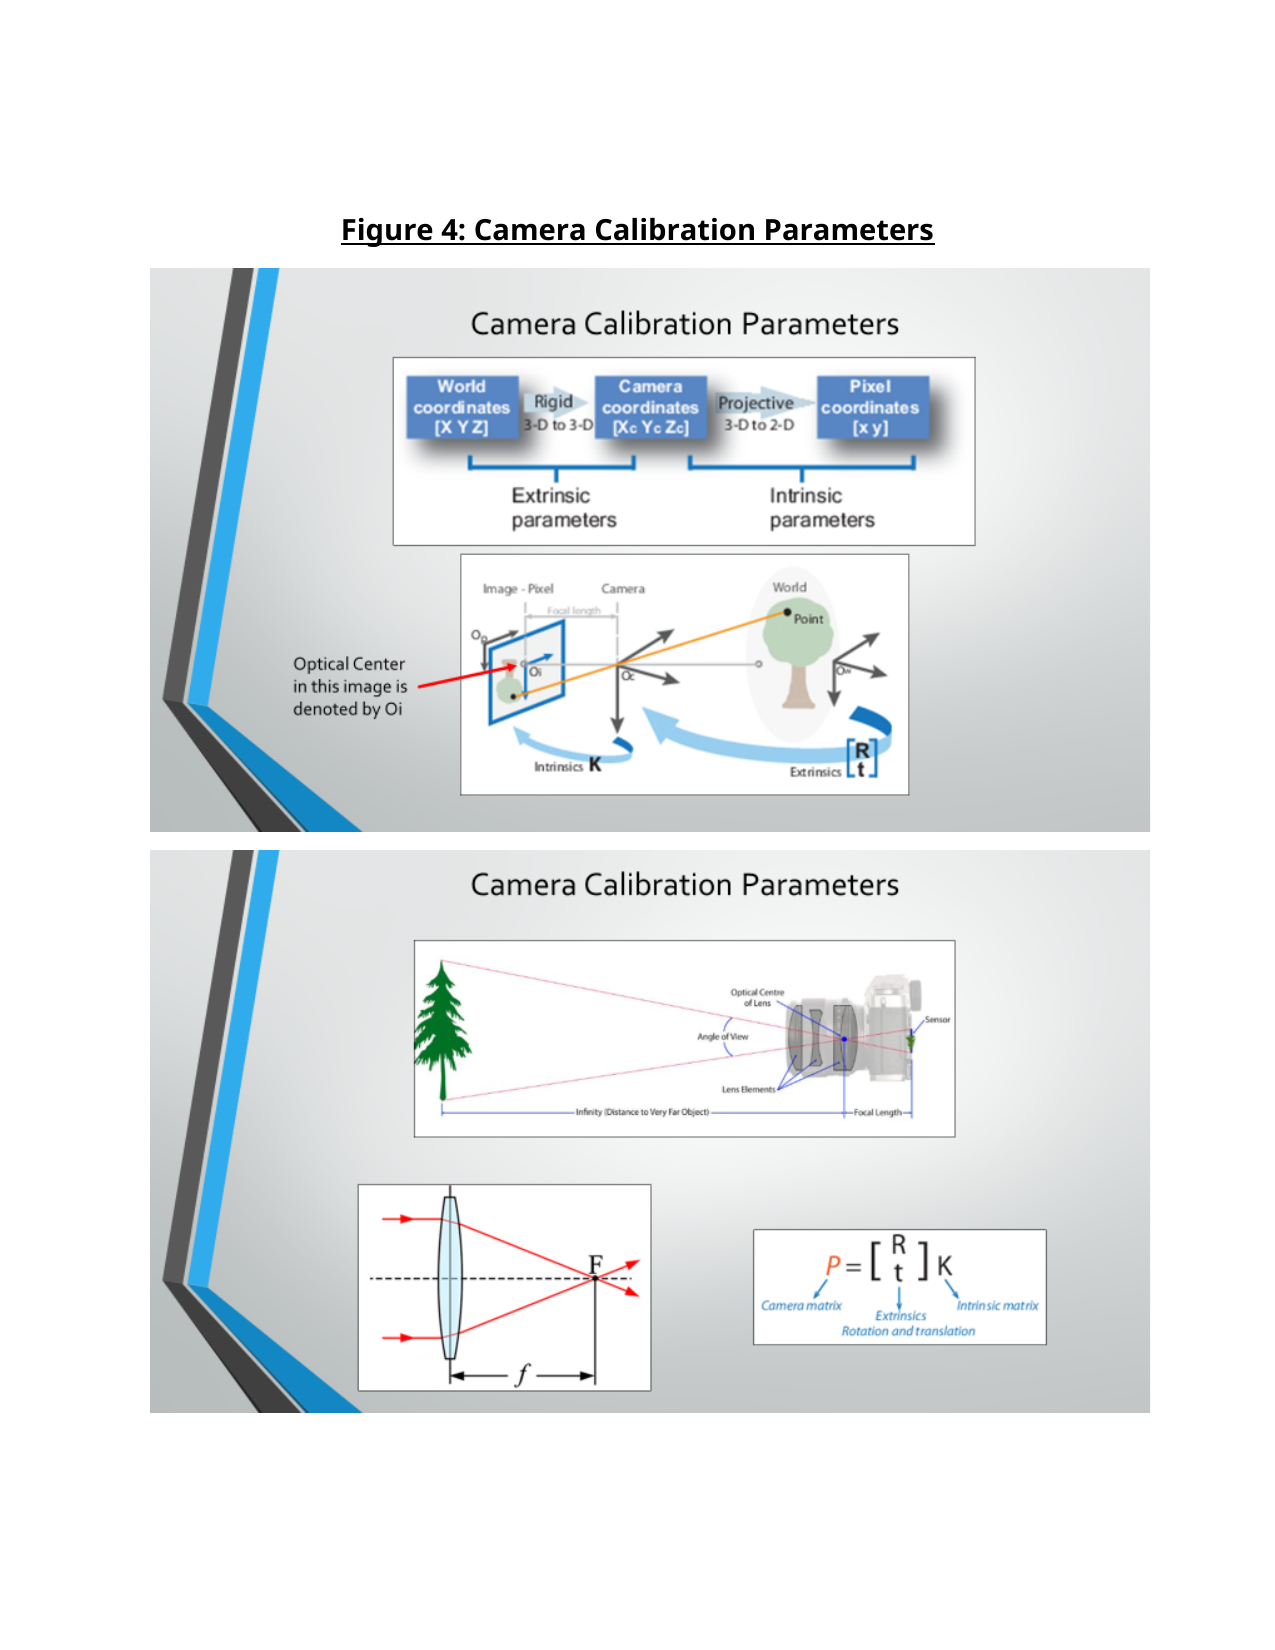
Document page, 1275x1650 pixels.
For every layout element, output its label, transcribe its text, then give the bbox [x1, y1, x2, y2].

picture [150, 268, 1150, 832]
text Figure 4: Camera Calibration Parameters [150, 209, 1125, 249]
picture [150, 850, 1150, 1413]
